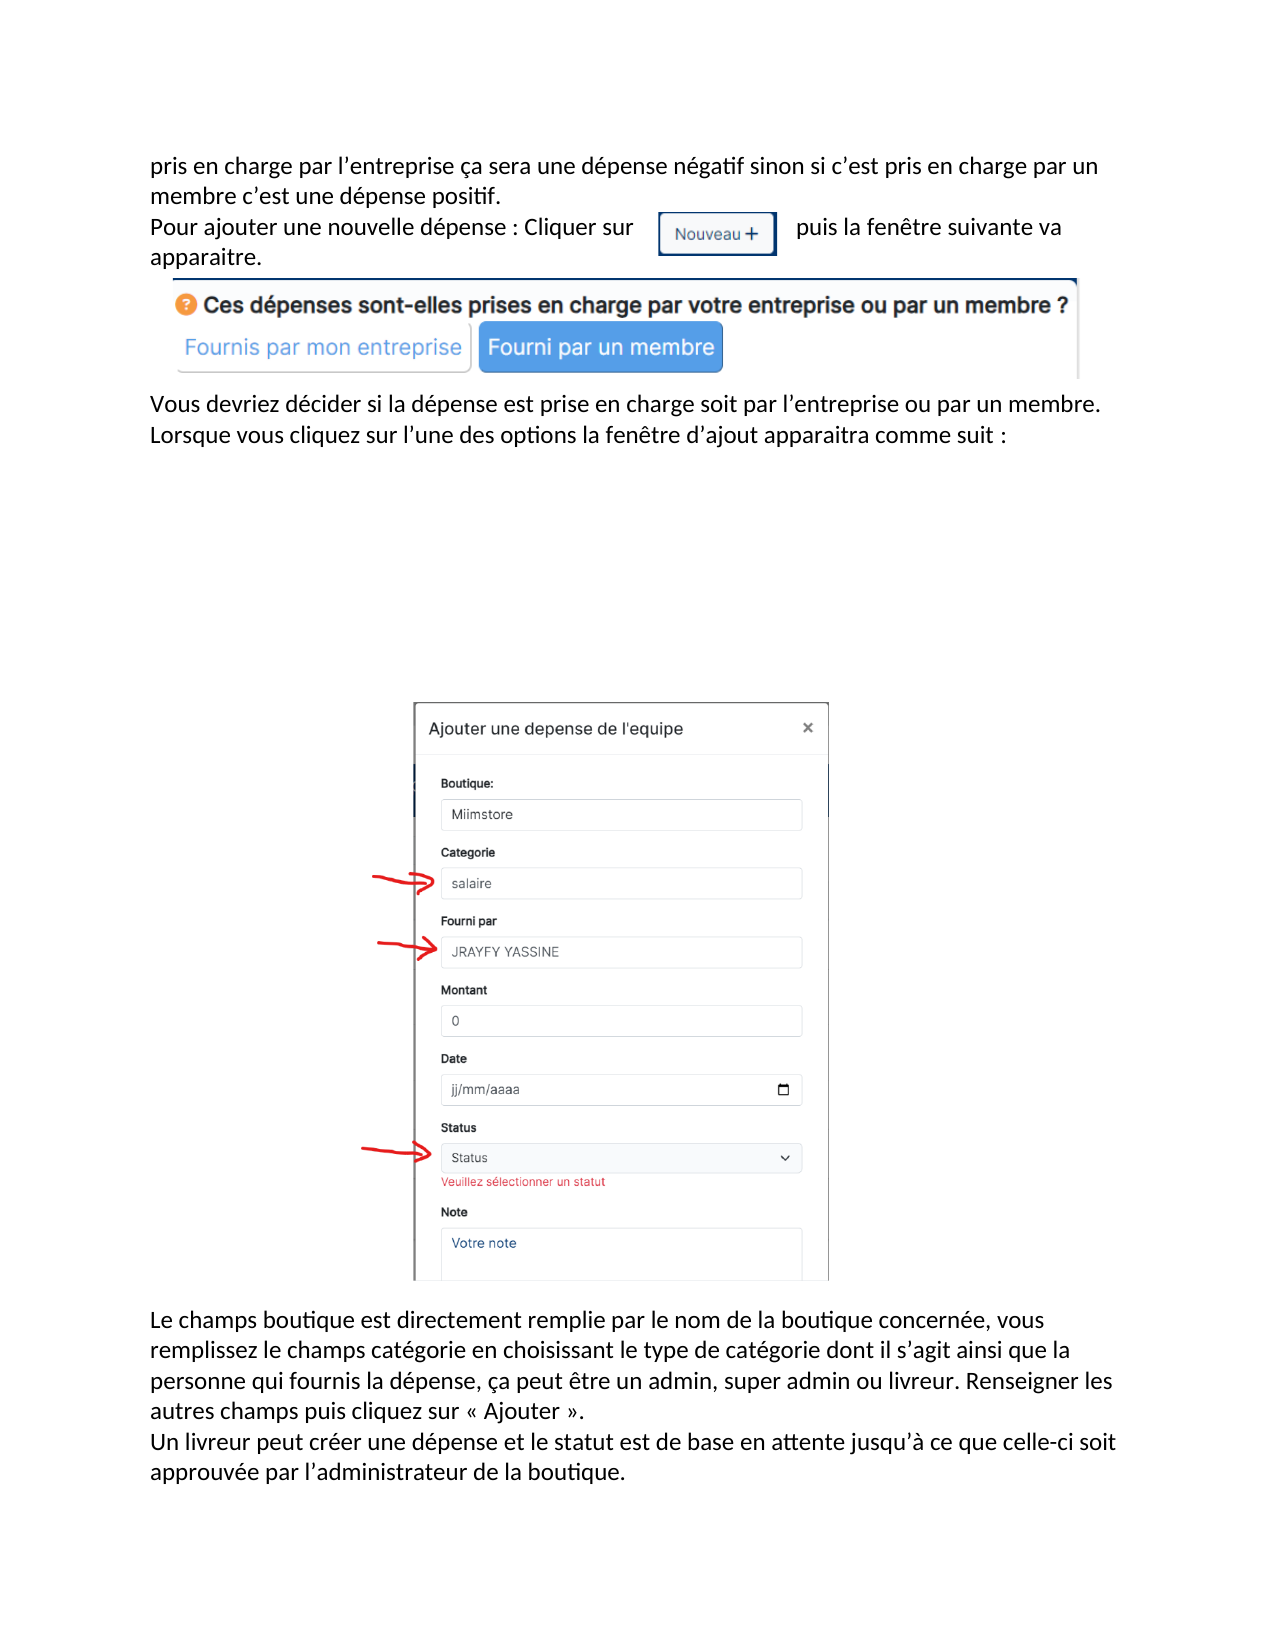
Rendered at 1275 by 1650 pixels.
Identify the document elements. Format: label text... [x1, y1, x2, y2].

picture [172, 278, 1081, 379]
picture [658, 212, 778, 256]
text Un livreur peut créer une dépense et le statut est de base en attente jusqu’à ce que celle-ci soit approuvée par l’administrateur de la boutique. [150, 1426, 1125, 1487]
text Vous devriez décider si la dépense est prise en charge soit par l’entreprise ou par un membre. Lorsque vous cliquez sur l’une des options la fenêtre d’ajout apparaitra comme suit : [150, 388, 1125, 449]
picture [361, 702, 829, 1281]
text Pour ajouter une nouvelle dépense : Cliquer sur puis la fenêtre suivante va apparaitre. [150, 211, 1125, 272]
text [150, 150, 1125, 211]
text Le champs boutique est directement remplie par le nom de la boutique concernée, vous remplissez le champs catégorie en choisissant le type de catégorie dont il s’agit ainsi que la personne qui fournis la dépense, ça peut être un admin, super admin ou livreur. Renseigner les autres champs puis cliquez sur « Ajouter ». [150, 1304, 1125, 1426]
